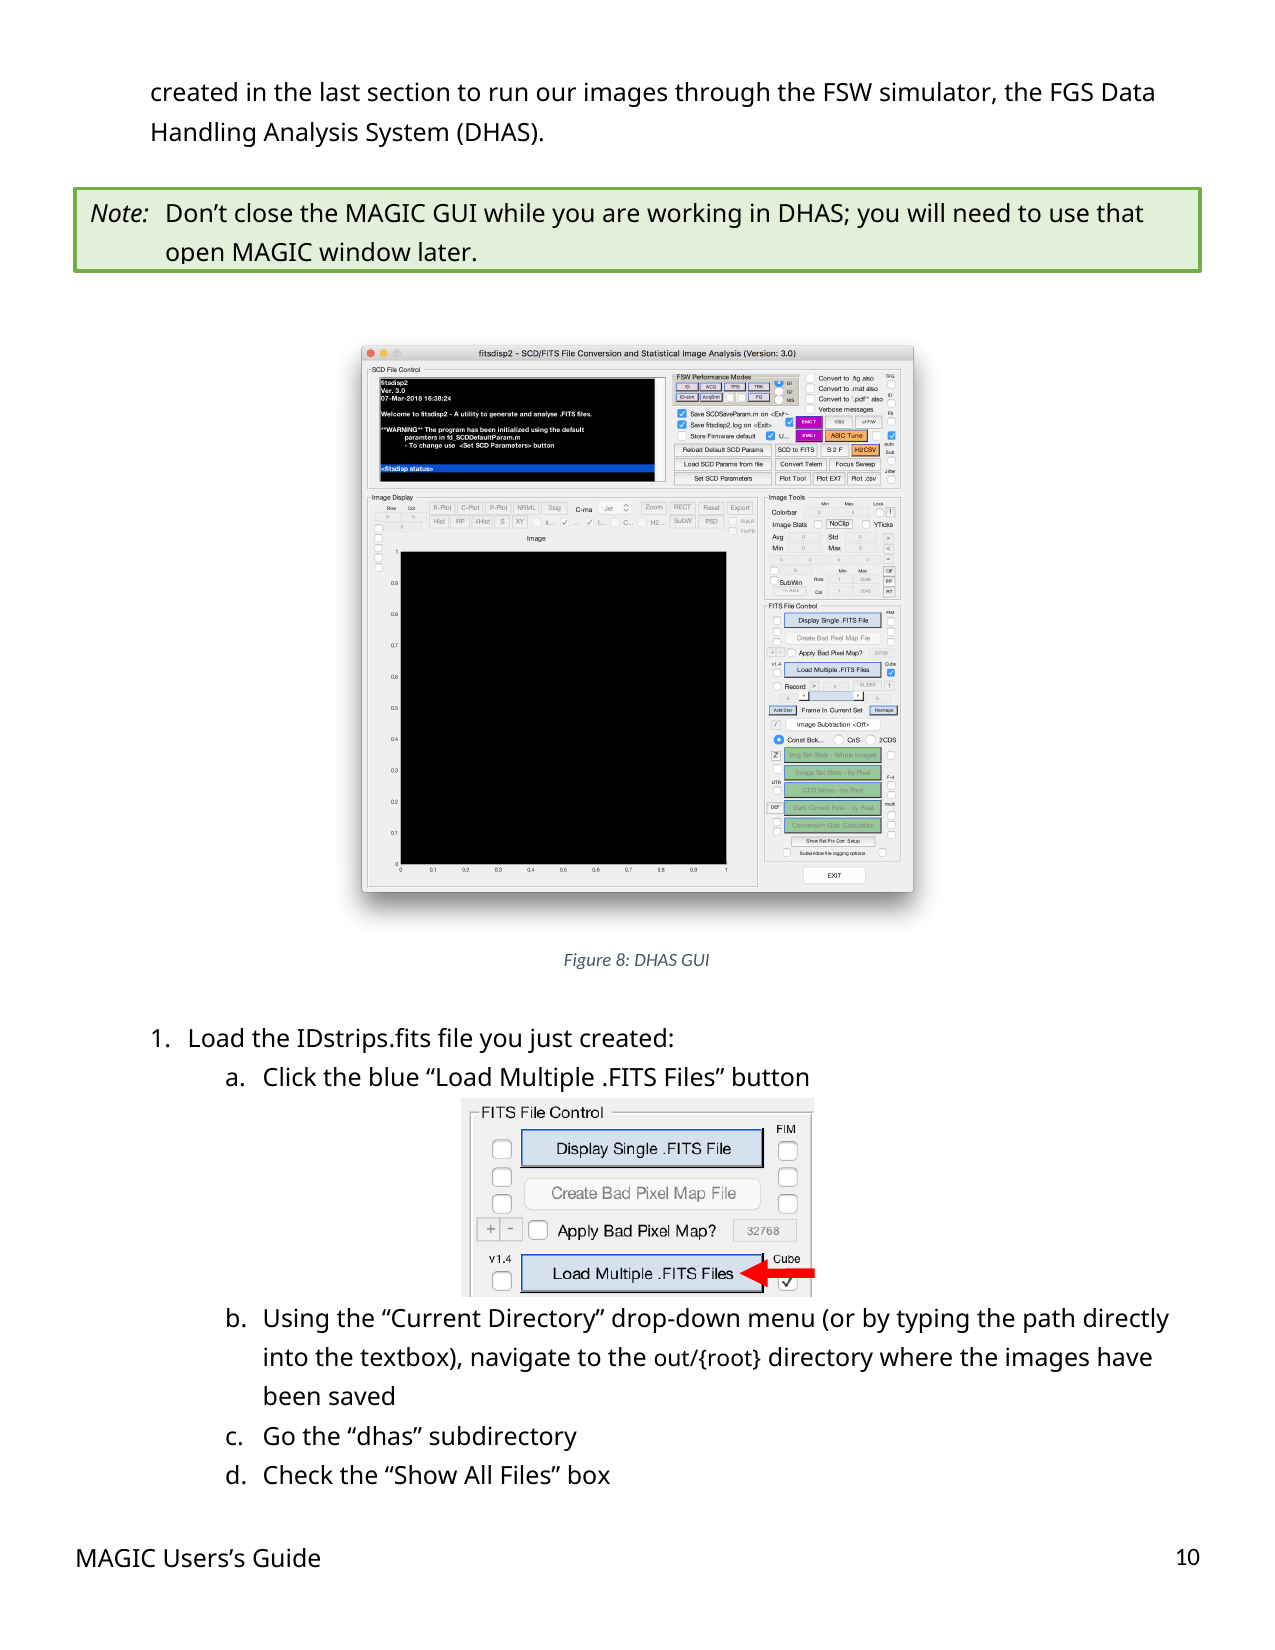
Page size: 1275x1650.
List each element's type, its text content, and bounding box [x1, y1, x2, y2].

text Figure 8: DHAS GUI [75, 948, 1200, 971]
list Go the “dhas” subdirectory [225, 1418, 1200, 1452]
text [150, 75, 1200, 148]
picture [325, 325, 950, 944]
list Click the blue “Load Multiple .FITS Files” button [225, 1059, 1200, 1093]
list Check the “Show All Files” box [225, 1457, 1200, 1491]
list Using the “Current Directory” drop-down menu (or by typing the path directly into the textbox), navigate to the out/{root} directory where the images have been saved [225, 1301, 1200, 1413]
picture [461, 1098, 814, 1297]
list Load the IDstrips.fits file you just created: [150, 1020, 1200, 1054]
